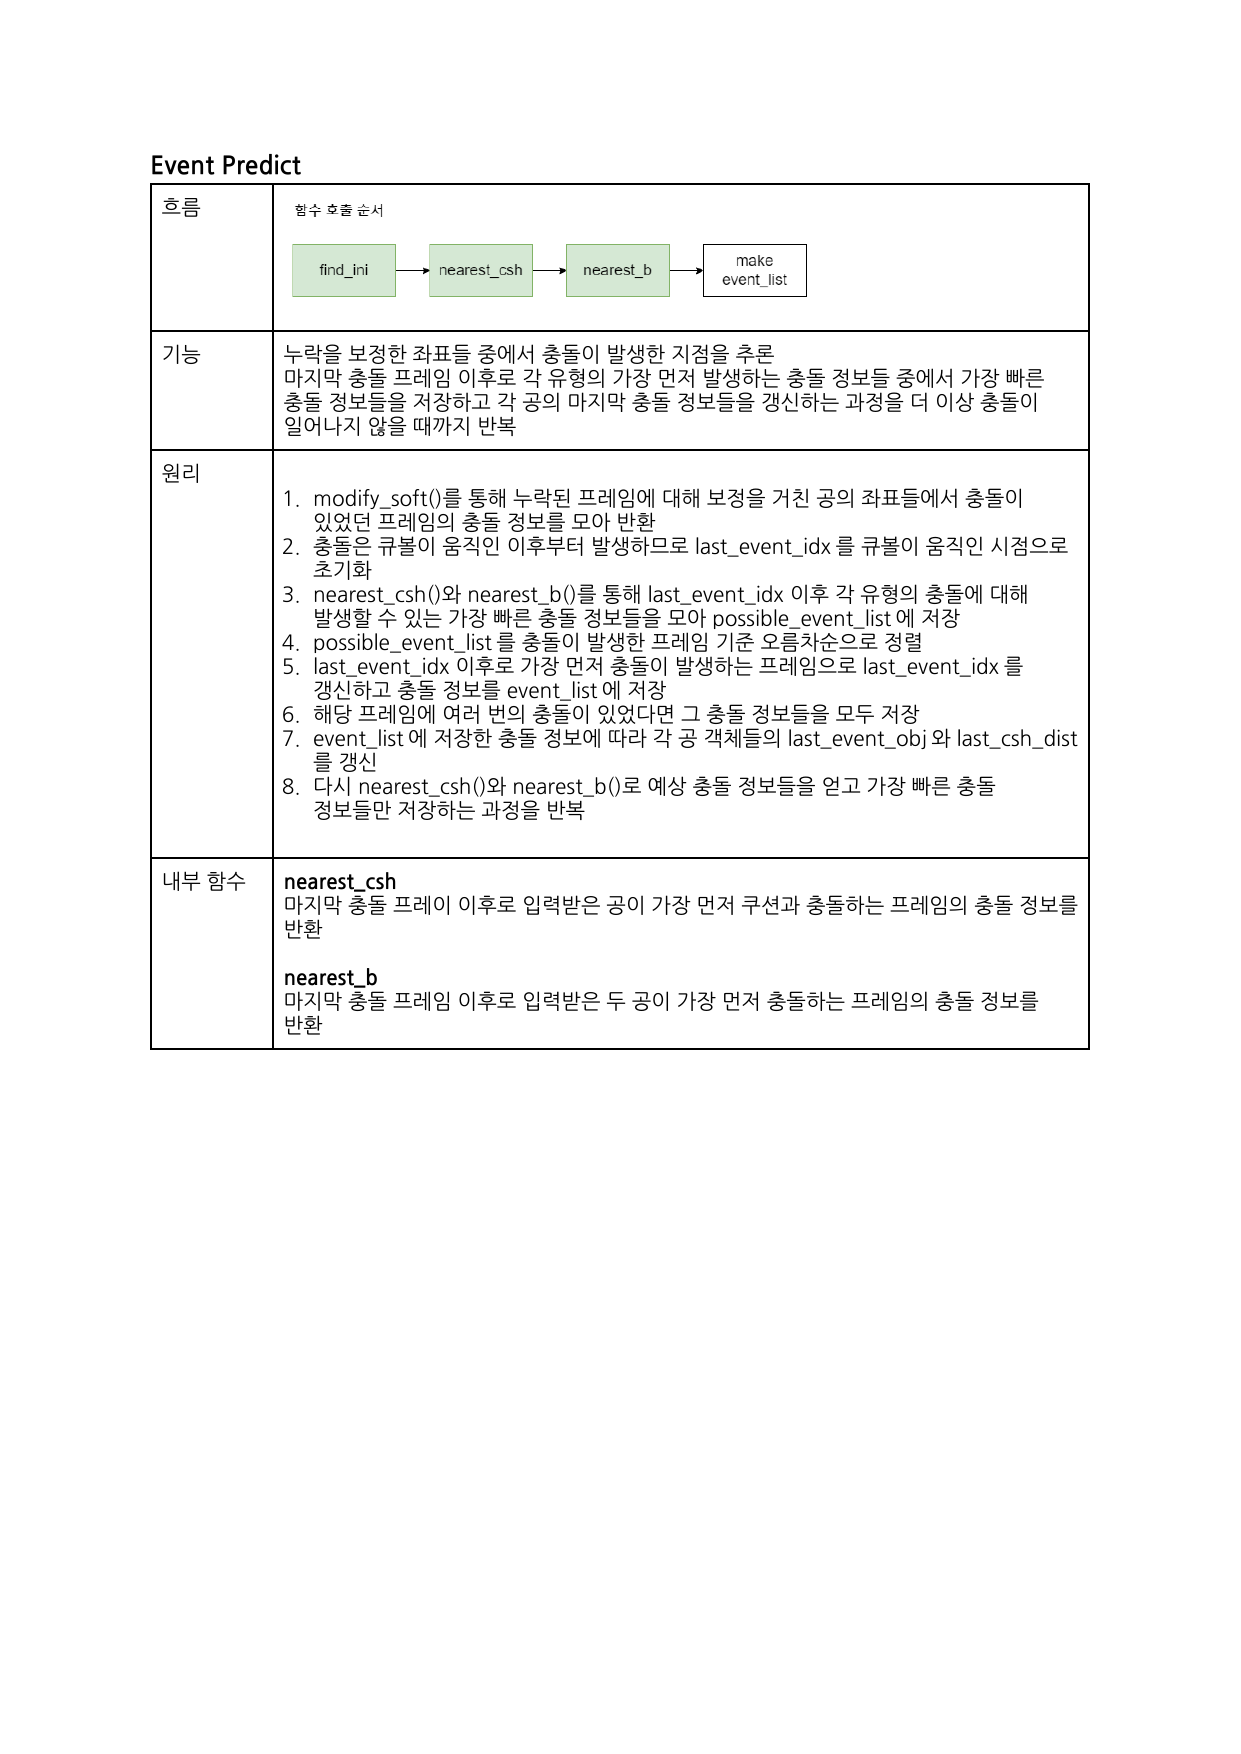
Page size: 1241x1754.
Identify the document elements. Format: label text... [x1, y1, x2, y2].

picture [283, 195, 823, 316]
table_cell 원리 [152, 451, 272, 857]
table_cell 내부 함수 [152, 859, 272, 1048]
table_header 흐름 [152, 185, 272, 330]
table_cell 누락을 보정한 좌표들 중에서 충돌이 발생한 지점을 추론 마지막 충돌 프레임 이후로 각 유형의 가장 먼저 발생하는 충돌 정보들 중에서 가장 빠른 충돌 정보들을 저장하고 각 공의 마지막 충돌 정보들을 갱신하는 과정을 더 이상 충돌이 일어나지 않을 때까지 반복 [274, 332, 1088, 449]
table_cell modify_soft()를 통해 누락된 프레임에 대해 보정을 거친 공의 좌표들에서 충돌이 있었던 프레임의 충돌 정보를 모아 반환 충돌은 큐볼이 움직인 이후부터 발생하므로 last_event_idx를 큐볼이 움직인 시점으로 초기화 nearest_csh()와 nearest_b()를 통해 last_event_idx 이후 각 유형의 충돌에 대해 발생할 수 있는 가장 빠른 충돌 정보들을 모아 possible_event_list에 저장 possible_event_list를 충돌이 발생한 프레임 기준 오름차순으로 정렬 last_event_idx 이후로 가장 먼저 충돌이 발생하는 프레임으로 last_event_idx를 갱신하고 충돌 정보를 event_list에 저장 해당 프레임에 여러 번의 충돌이 있었다면 그 충돌 정보들을 모두 저장 event_list에 저장한 충돌 정보에 따라 각 공 객체들의 last_event_obj와 last_csh_dist를 갱신 다시 nearest_csh()와 nearest_b()로 예상 충돌 정보들을 얻고 가장 빠른 충돌 정보들만 저장하는 과정을 반복 [274, 451, 1088, 857]
table_cell nearest_csh 마지막 충돌 프레이 이후로 입력받은 공이 가장 먼저 쿠션과 충돌하는 프레임의 충돌 정보를 반환 nearest_b 마지막 충돌 프레임 이후로 입력받은 두 공이 가장 먼저 충돌하는 프레임의 충돌 정보를 반환 [274, 859, 1088, 1048]
table_cell 기능 [152, 332, 272, 449]
table_header [274, 185, 1088, 330]
subtitle Event Predict [150, 150, 1090, 179]
